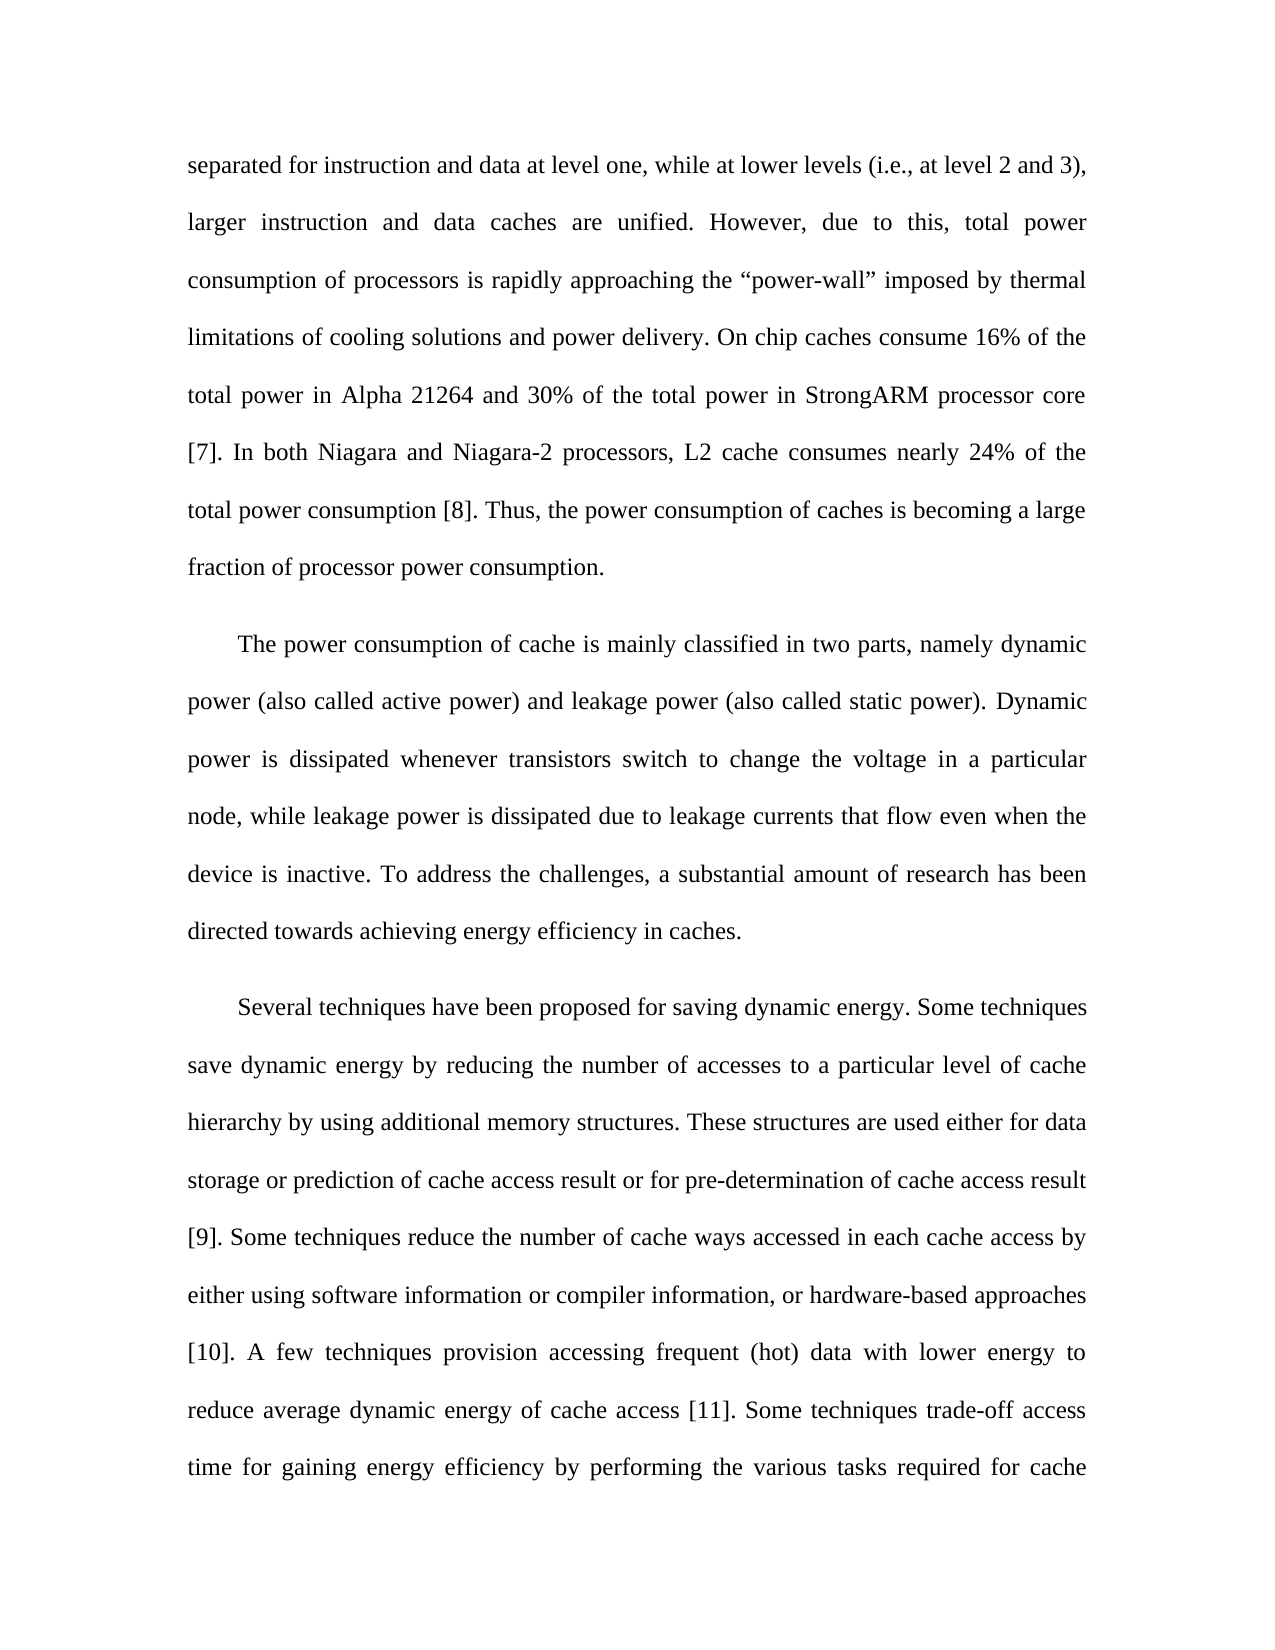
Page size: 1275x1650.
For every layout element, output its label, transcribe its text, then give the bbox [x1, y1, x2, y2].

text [187, 992, 1087, 1481]
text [187, 150, 1087, 581]
text The power consumption of cache is mainly classified in two parts, namely dynamic power (also called active power) and leakage power (also called static power). Dynamic power is dissipated whenever transistors switch to change the voltage in a particular node, while leakage power is dissipated due to leakage currents that flow even when the device is inactive. To address the challenges, a substantial amount of research has been directed towards achieving energy efficiency in caches. [187, 629, 1087, 945]
